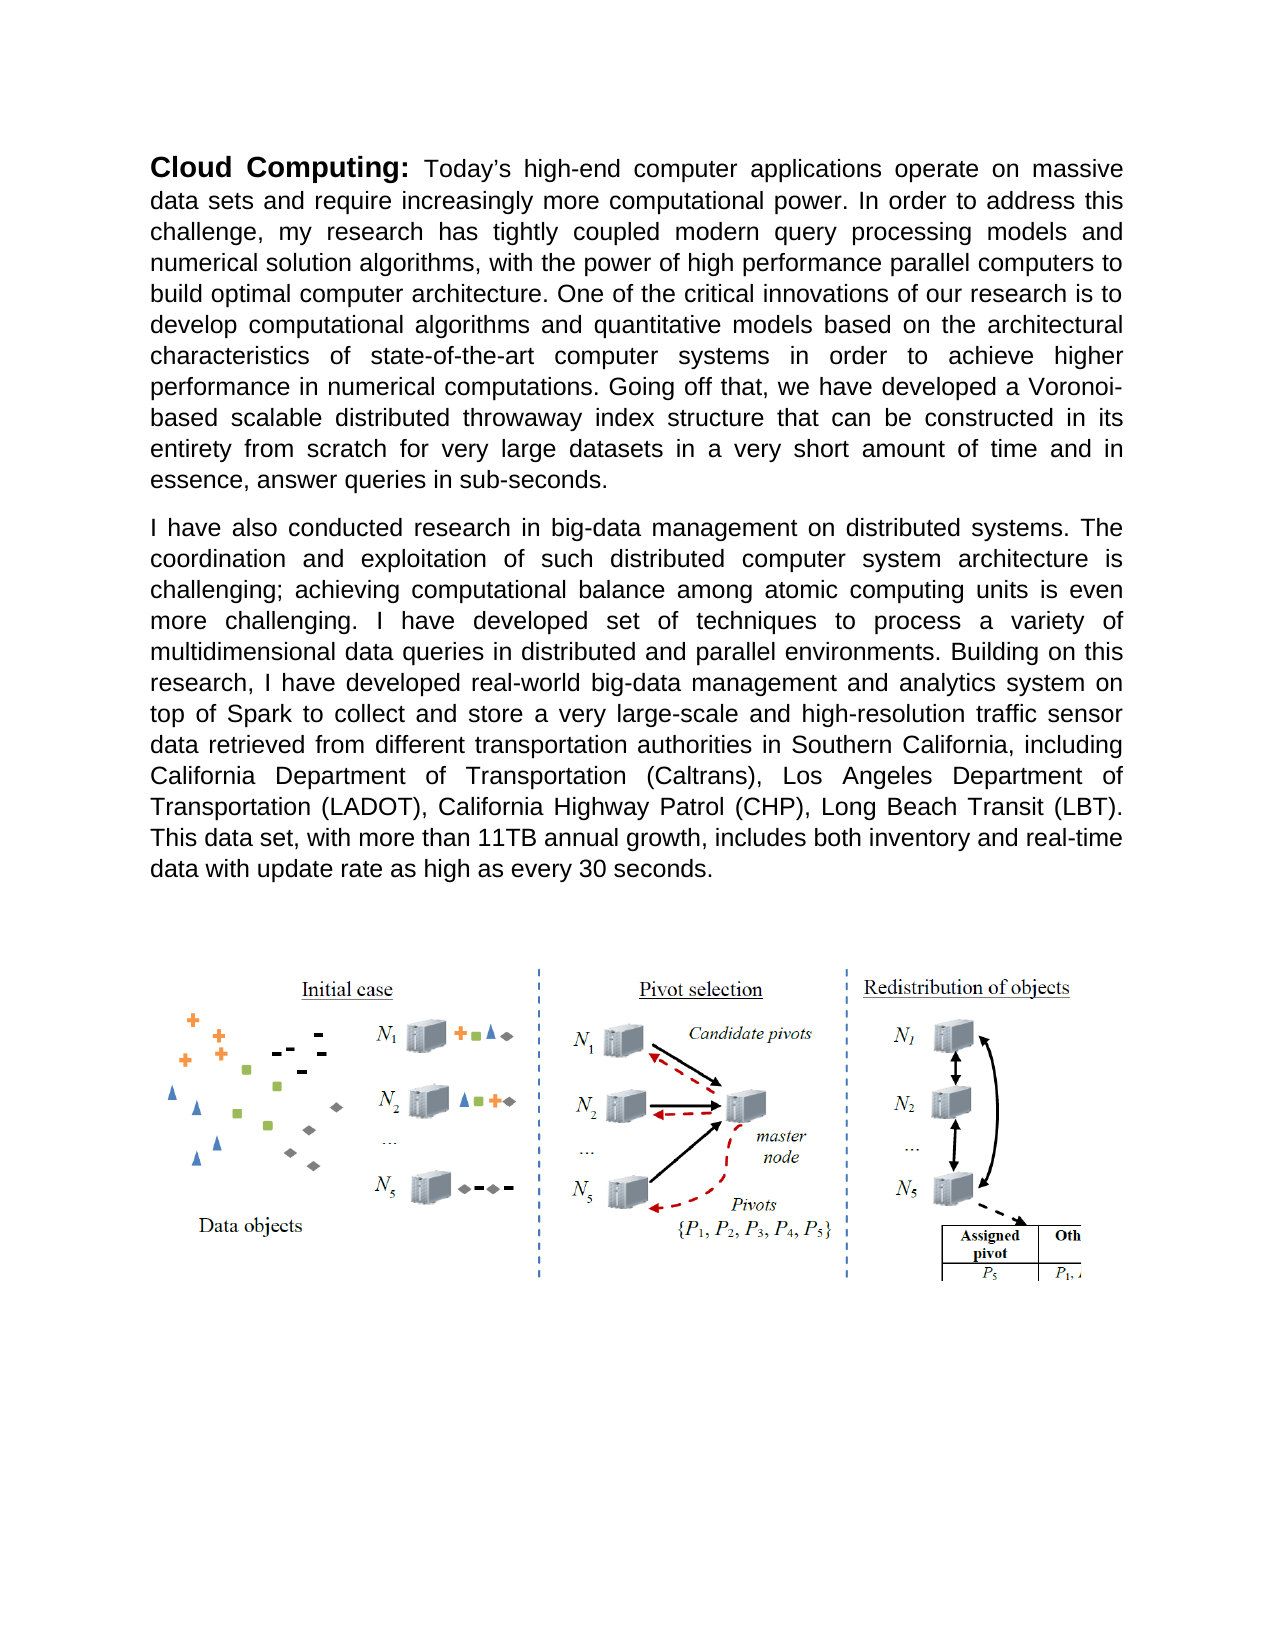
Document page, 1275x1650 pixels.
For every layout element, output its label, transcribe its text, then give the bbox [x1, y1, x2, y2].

text I have also conducted research in big-data management on distributed systems. The coordination and exploitation of such distributed computer system architecture is challenging; achieving computational balance among atomic computing units is even more challenging. I have developed set of techniques to process a variety of multidimensional data queries in distributed and parallel environments. Building on this research, I have developed real-world big-data management and analytics system on top of Spark to collect and store a very large-scale and high-resolution traffic sensor data retrieved from different transportation authorities in Southern California, including California Department of Transportation (Caltrans), Los Angeles Department of Transportation (LADOT), California Highway Patrol (CHP), Long Beach Transit (LBT). This data set, with more than 11TB annual growth, includes both inventory and real-time data with update rate as high as every 30 seconds. [150, 513, 1125, 883]
text Cloud Computing: Today’s high-end computer applications operate on massive data sets and require increasingly more computational power. In order to address this challenge, my research has tightly coupled modern query processing models and numerical solution algorithms, with the power of high performance parallel computers to build optimal computer architecture. One of the critical innovations of our research is to develop computational algorithms and quantitative models based on the architectural characteristics of state-of-the-art computer systems in order to achieve higher performance in numerical computations. Going off that, we have developed a Voronoi-based scalable distributed throwaway index structure that can be constructed in its entirety from scratch for very large datasets in a very short amount of time and in essence, answer queries in sub-seconds. [150, 150, 1125, 494]
picture [150, 930, 1082, 1281]
